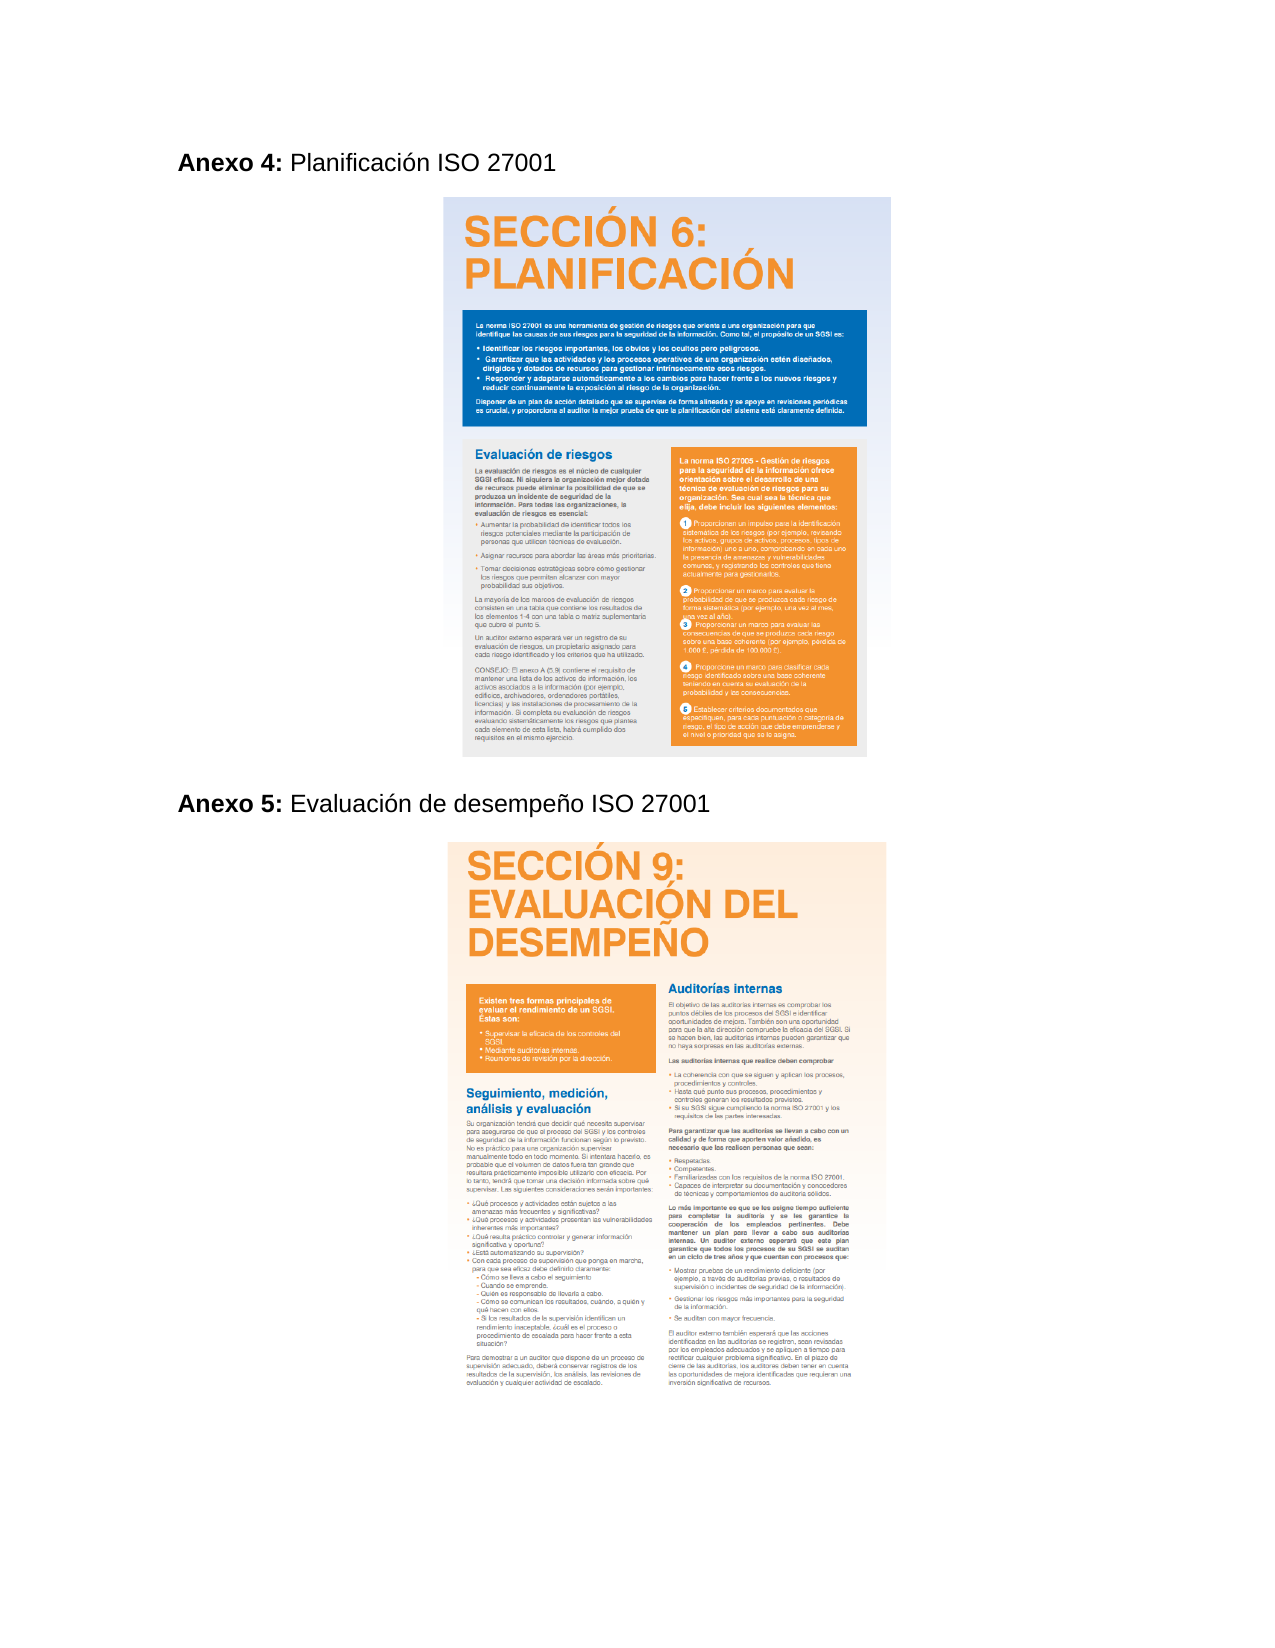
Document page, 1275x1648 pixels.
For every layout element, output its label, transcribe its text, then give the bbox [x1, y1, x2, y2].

picture [447, 842, 887, 1391]
picture [443, 197, 891, 769]
